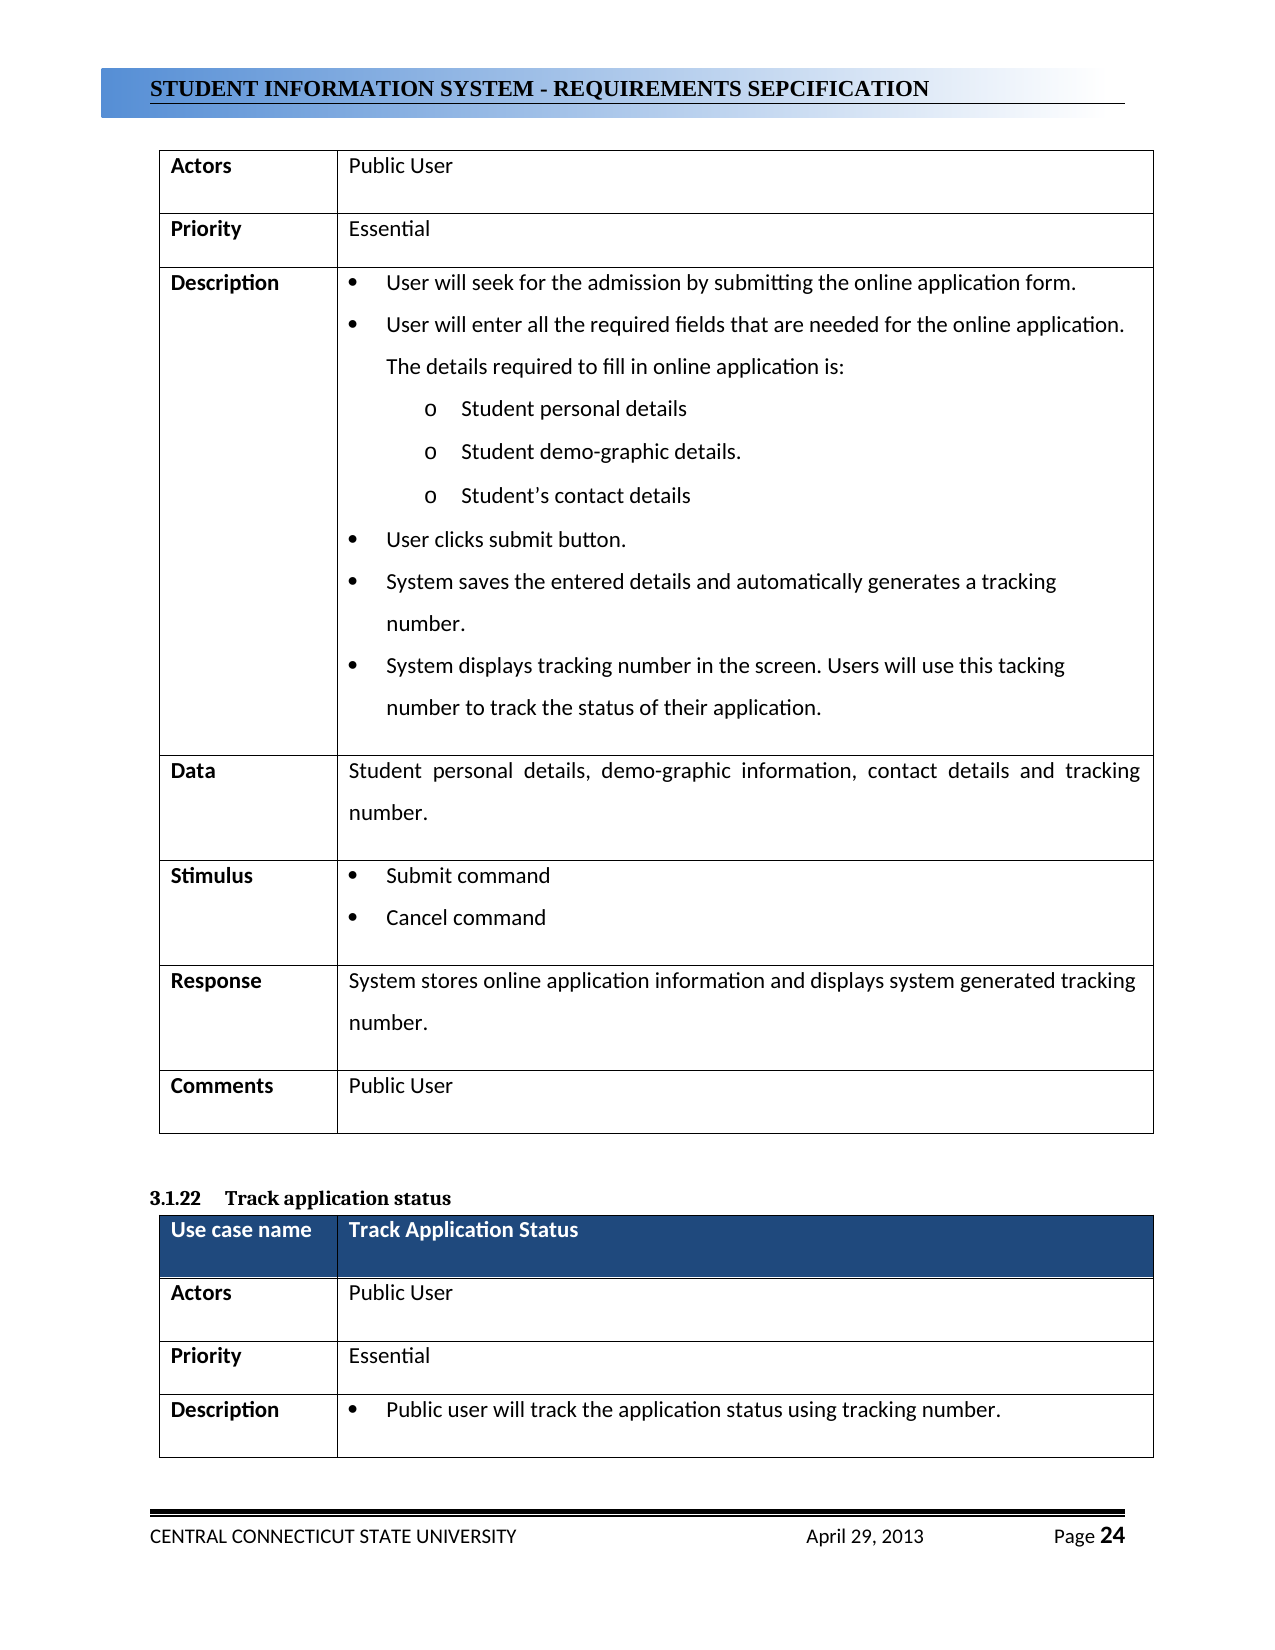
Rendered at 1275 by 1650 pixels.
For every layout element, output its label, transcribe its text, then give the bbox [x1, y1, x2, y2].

table_cell Public User [338, 1279, 1153, 1341]
table_cell Actors [160, 1279, 337, 1341]
table_cell Data [160, 756, 337, 860]
table_cell Student personal details, demo-graphic information, contact details and tracking number. [338, 756, 1153, 860]
table_cell Stimulus [160, 861, 337, 965]
table_cell User will seek for the admission by submitting the online application form. User will enter all the required fields that are needed for the online application. The details required to fill in online application is: Student personal details Student demo-graphic details. Student’s contact details User clicks submit button. System saves the entered details and automatically generates a tracking number. System displays tracking number in the screen. Users will use this tacking number to track the status of their application. [338, 268, 1153, 755]
table_cell Priority [160, 1342, 337, 1394]
subtitle Track application status [150, 1187, 1125, 1211]
table_cell Actors [160, 151, 337, 213]
table_cell Essential [338, 214, 1153, 267]
table_cell Response [160, 966, 337, 1070]
table_cell Public User [338, 1071, 1153, 1133]
table_cell Comments [160, 1071, 337, 1133]
table_header Use case name [160, 1216, 337, 1277]
table_cell Priority [160, 214, 337, 267]
table_cell Submit command Cancel command [338, 861, 1153, 965]
table_cell Public User [338, 151, 1153, 213]
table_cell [338, 1395, 1153, 1457]
table_cell System stores online application information and displays system generated tracking number. [338, 966, 1153, 1070]
table_cell Description [160, 1395, 337, 1457]
table_cell Essential [338, 1342, 1153, 1394]
table_header Track Application Status [338, 1216, 1153, 1277]
table_cell Description [160, 268, 337, 755]
